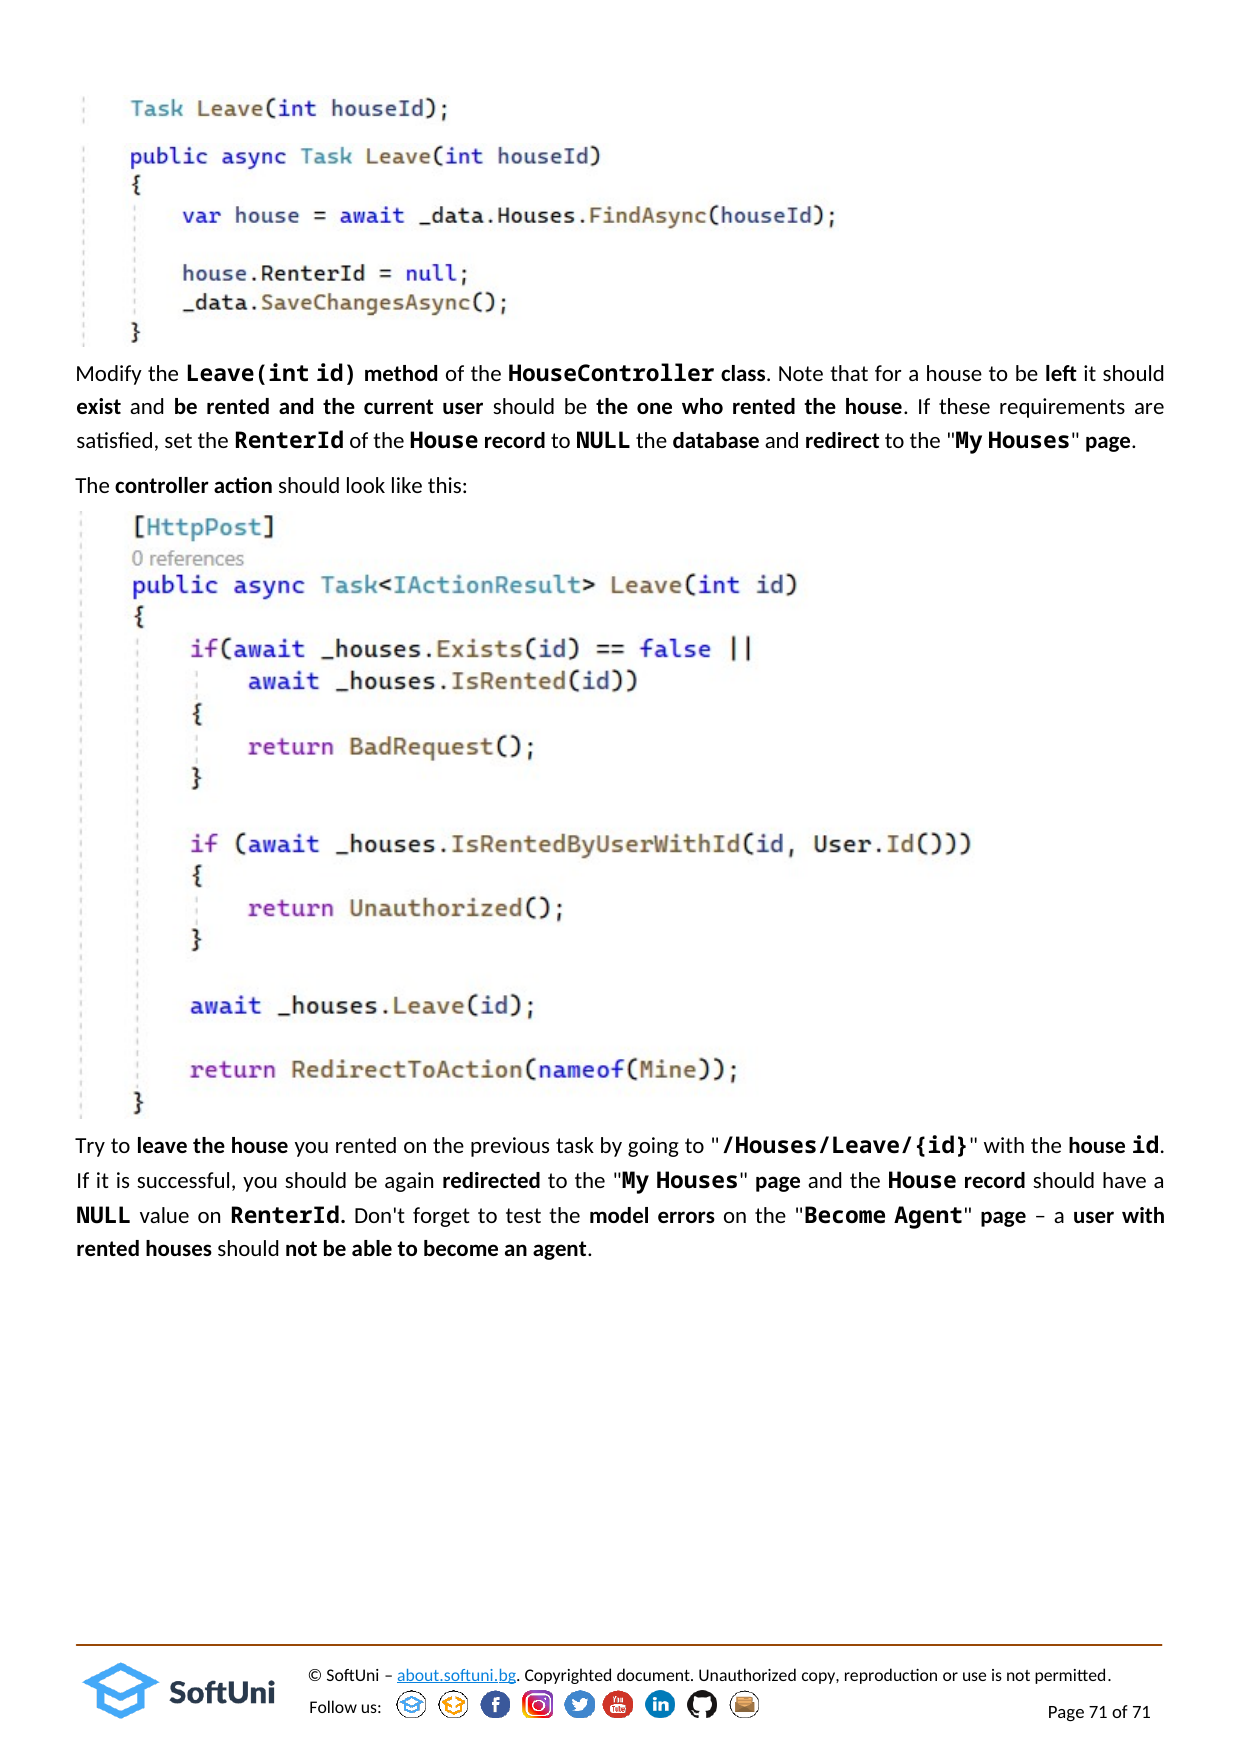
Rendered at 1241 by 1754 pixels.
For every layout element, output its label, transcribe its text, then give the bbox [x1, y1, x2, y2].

text Modify the Leave(int id) method of the HouseController class. Note that for a house to be left it should exist and be rented and the current user should be the one who rented the house. If these requirements are satisfied, set the RenterId of the House record to NULL the database and redirect to the "My Houses" page. [75, 357, 1165, 455]
picture [666, 1690, 675, 1697]
picture [396, 1690, 426, 1718]
text Try to leave the house you rented on the previous task by going to "/Houses/Leave/{id}" with the house id. If it is successful, you should be again redirected to the "My Houses" page and the House record should have a NULL value on RenterId. Don't forget to test the model errors on the "Become Agent" page – a user with rented houses should not be able to become an agent. [75, 1129, 1165, 1262]
picture [564, 1690, 595, 1718]
picture [668, 1711, 675, 1718]
picture [602, 1690, 633, 1718]
picture [645, 1690, 654, 1699]
picture [645, 1710, 653, 1718]
picture [659, 1702, 668, 1710]
text The controller action should look like this: [75, 472, 1165, 500]
picture [79, 95, 451, 126]
picture [522, 1690, 553, 1718]
picture [75, 1656, 281, 1724]
picture [76, 511, 975, 1119]
picture [729, 1690, 759, 1718]
picture [687, 1690, 717, 1718]
picture [79, 143, 839, 347]
picture [480, 1690, 510, 1718]
picture [438, 1690, 468, 1718]
